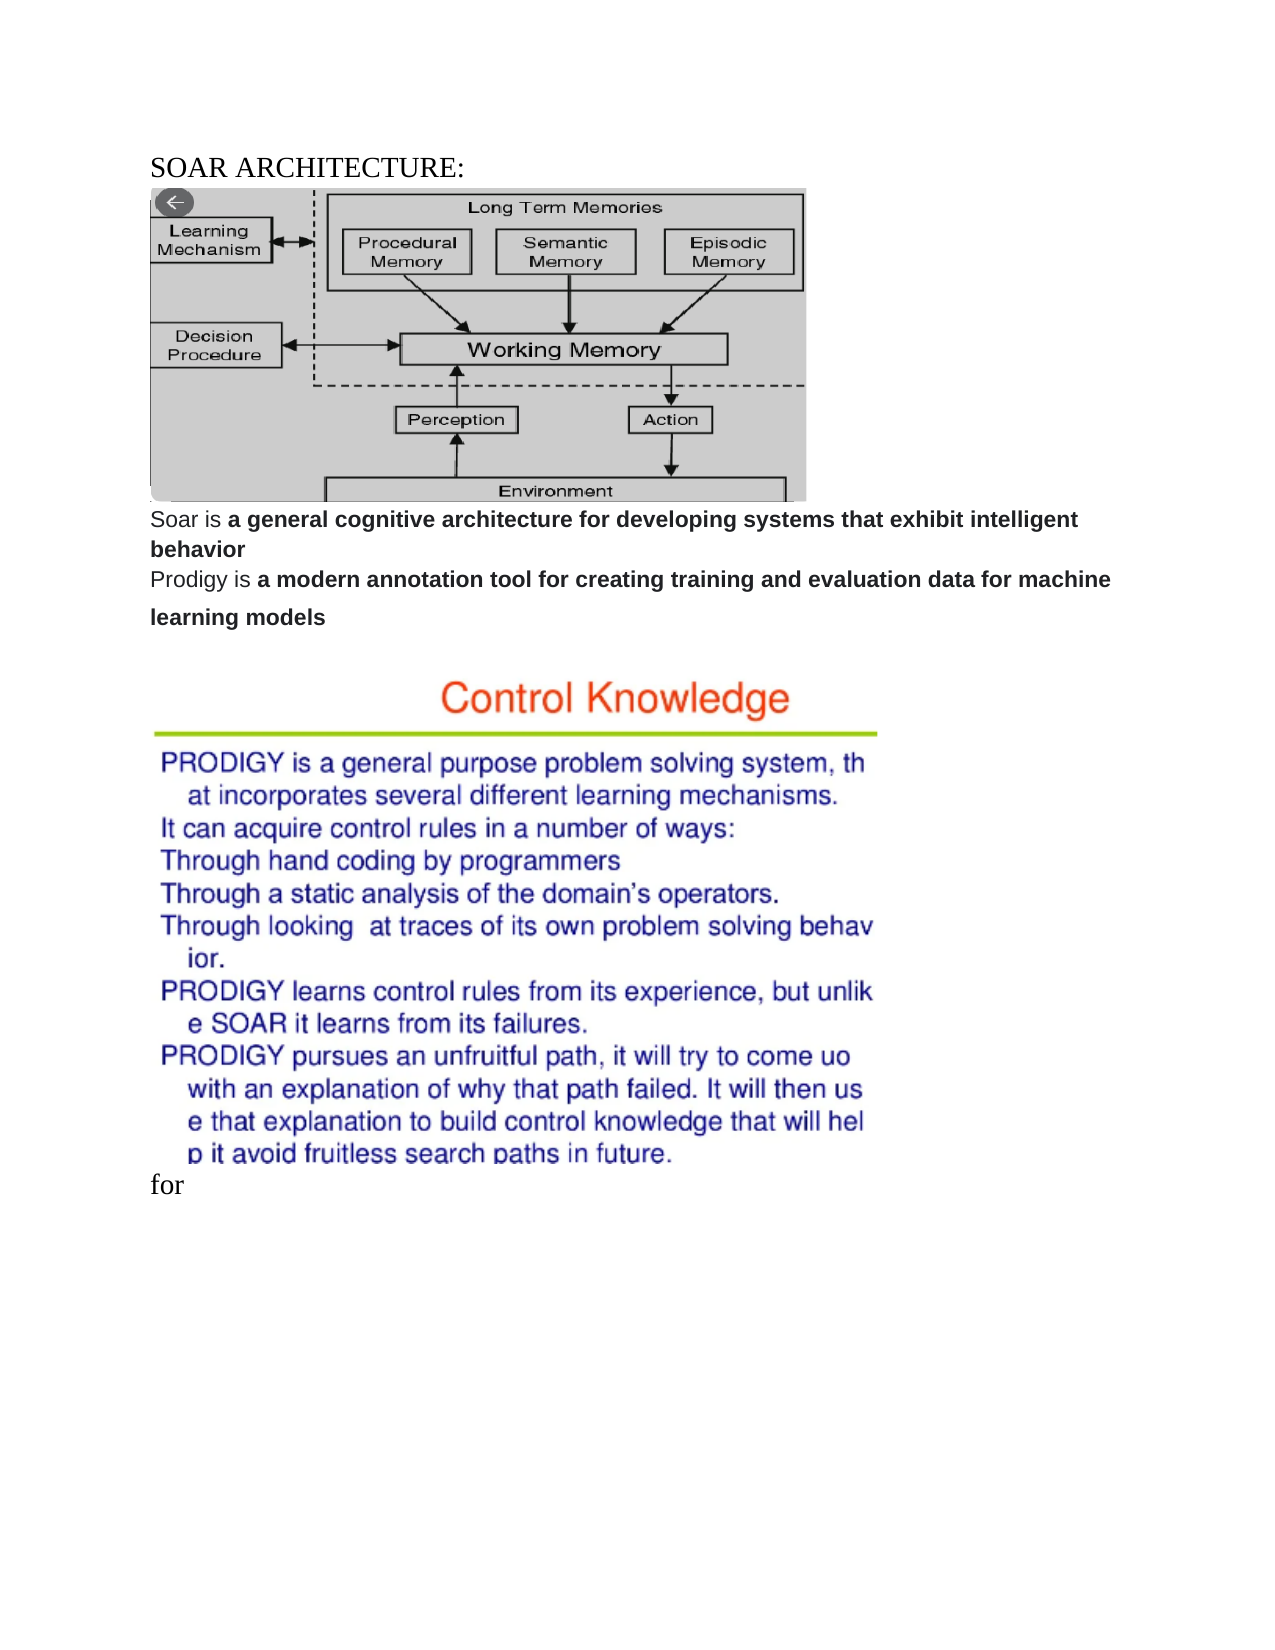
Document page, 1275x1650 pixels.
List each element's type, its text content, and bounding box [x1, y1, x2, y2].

text Prodigy is a modern annotation tool for creating training and evaluation data for machine learning models [150, 566, 1125, 631]
picture [150, 188, 807, 502]
text for [150, 1167, 1125, 1201]
text SOAR ARCHITECTURE: [150, 150, 1125, 183]
text Soar is a general cognitive architecture for developing systems that exhibit intelligent behavior [150, 506, 1125, 563]
picture [150, 675, 878, 1164]
